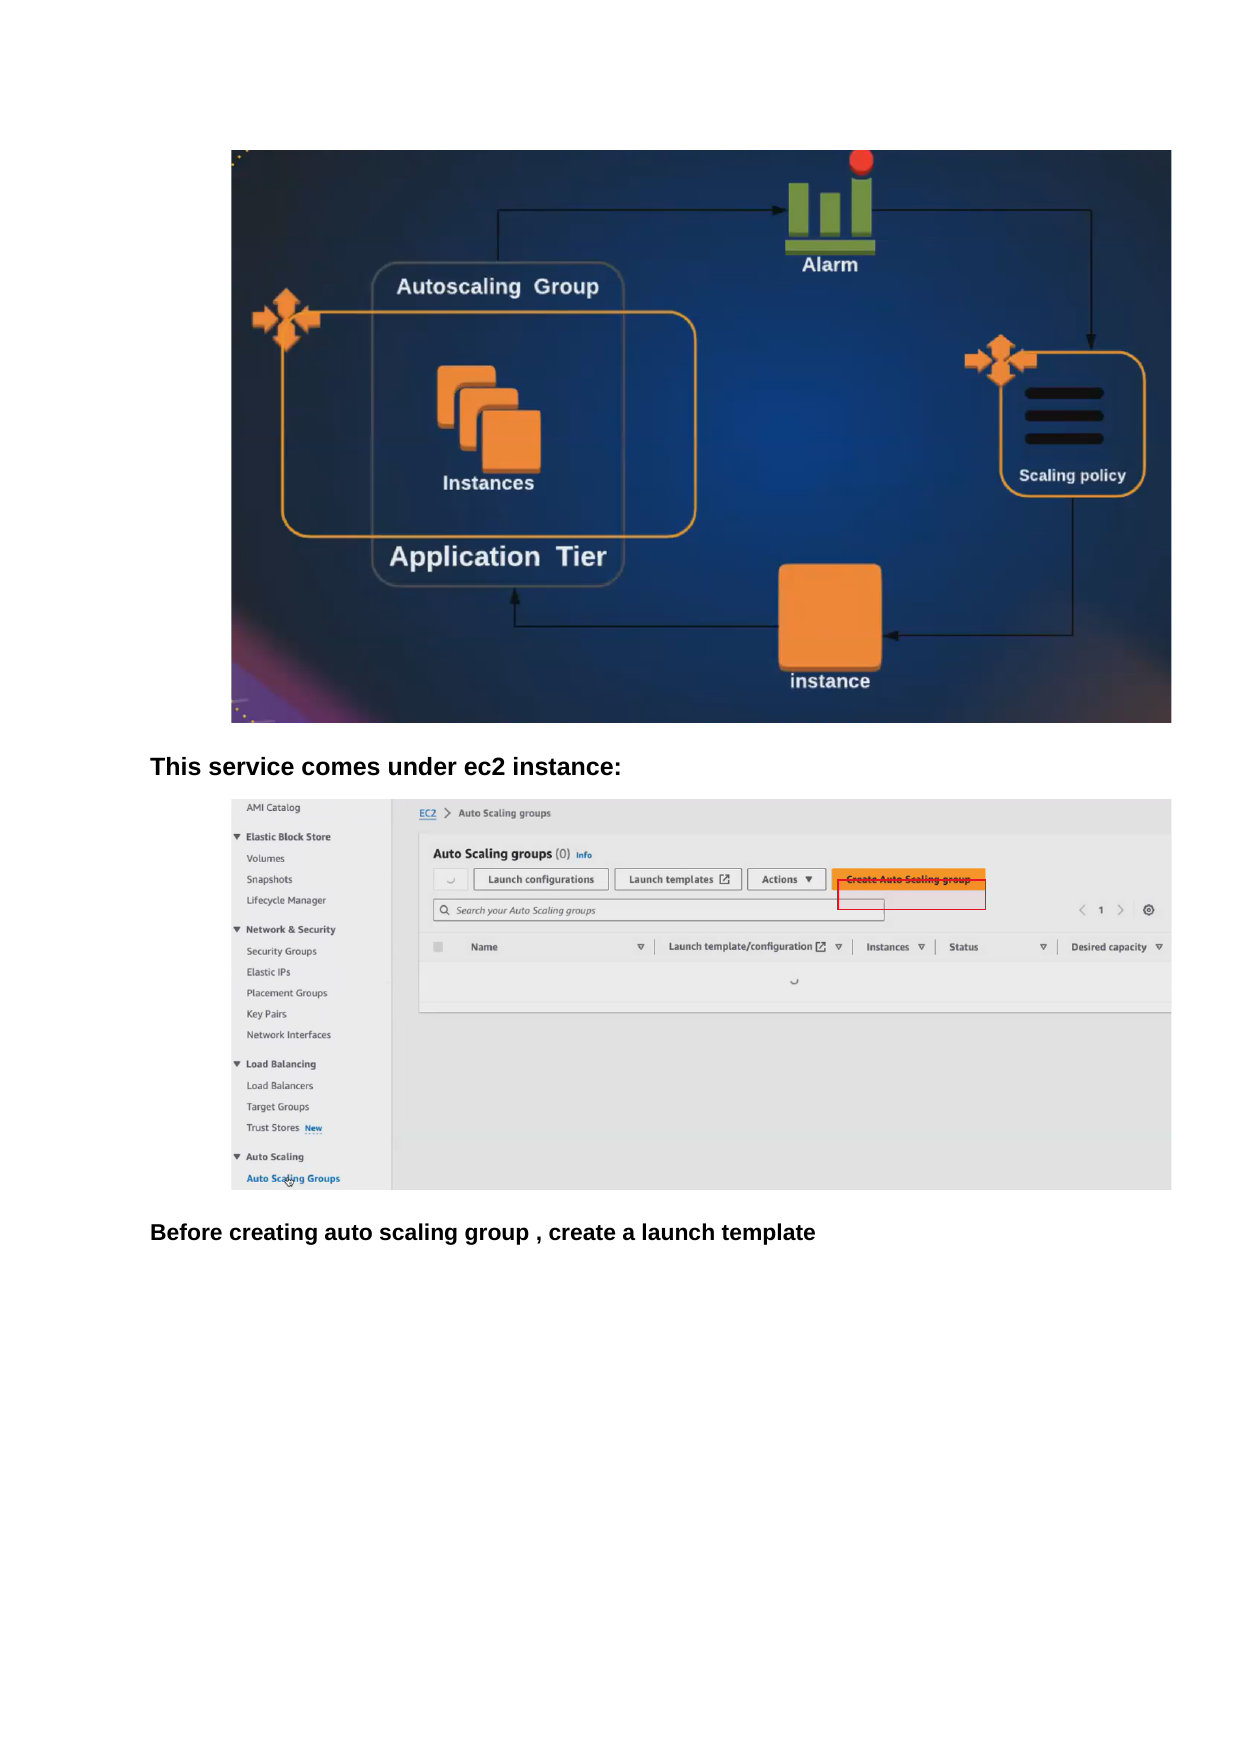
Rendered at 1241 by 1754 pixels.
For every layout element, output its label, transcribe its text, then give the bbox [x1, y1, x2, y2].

picture [231, 150, 1172, 723]
text This service comes under ec2 instance: [150, 752, 1090, 781]
text Before creating auto scaling group , create a launch template [150, 1219, 1090, 1245]
picture [231, 799, 1172, 1190]
